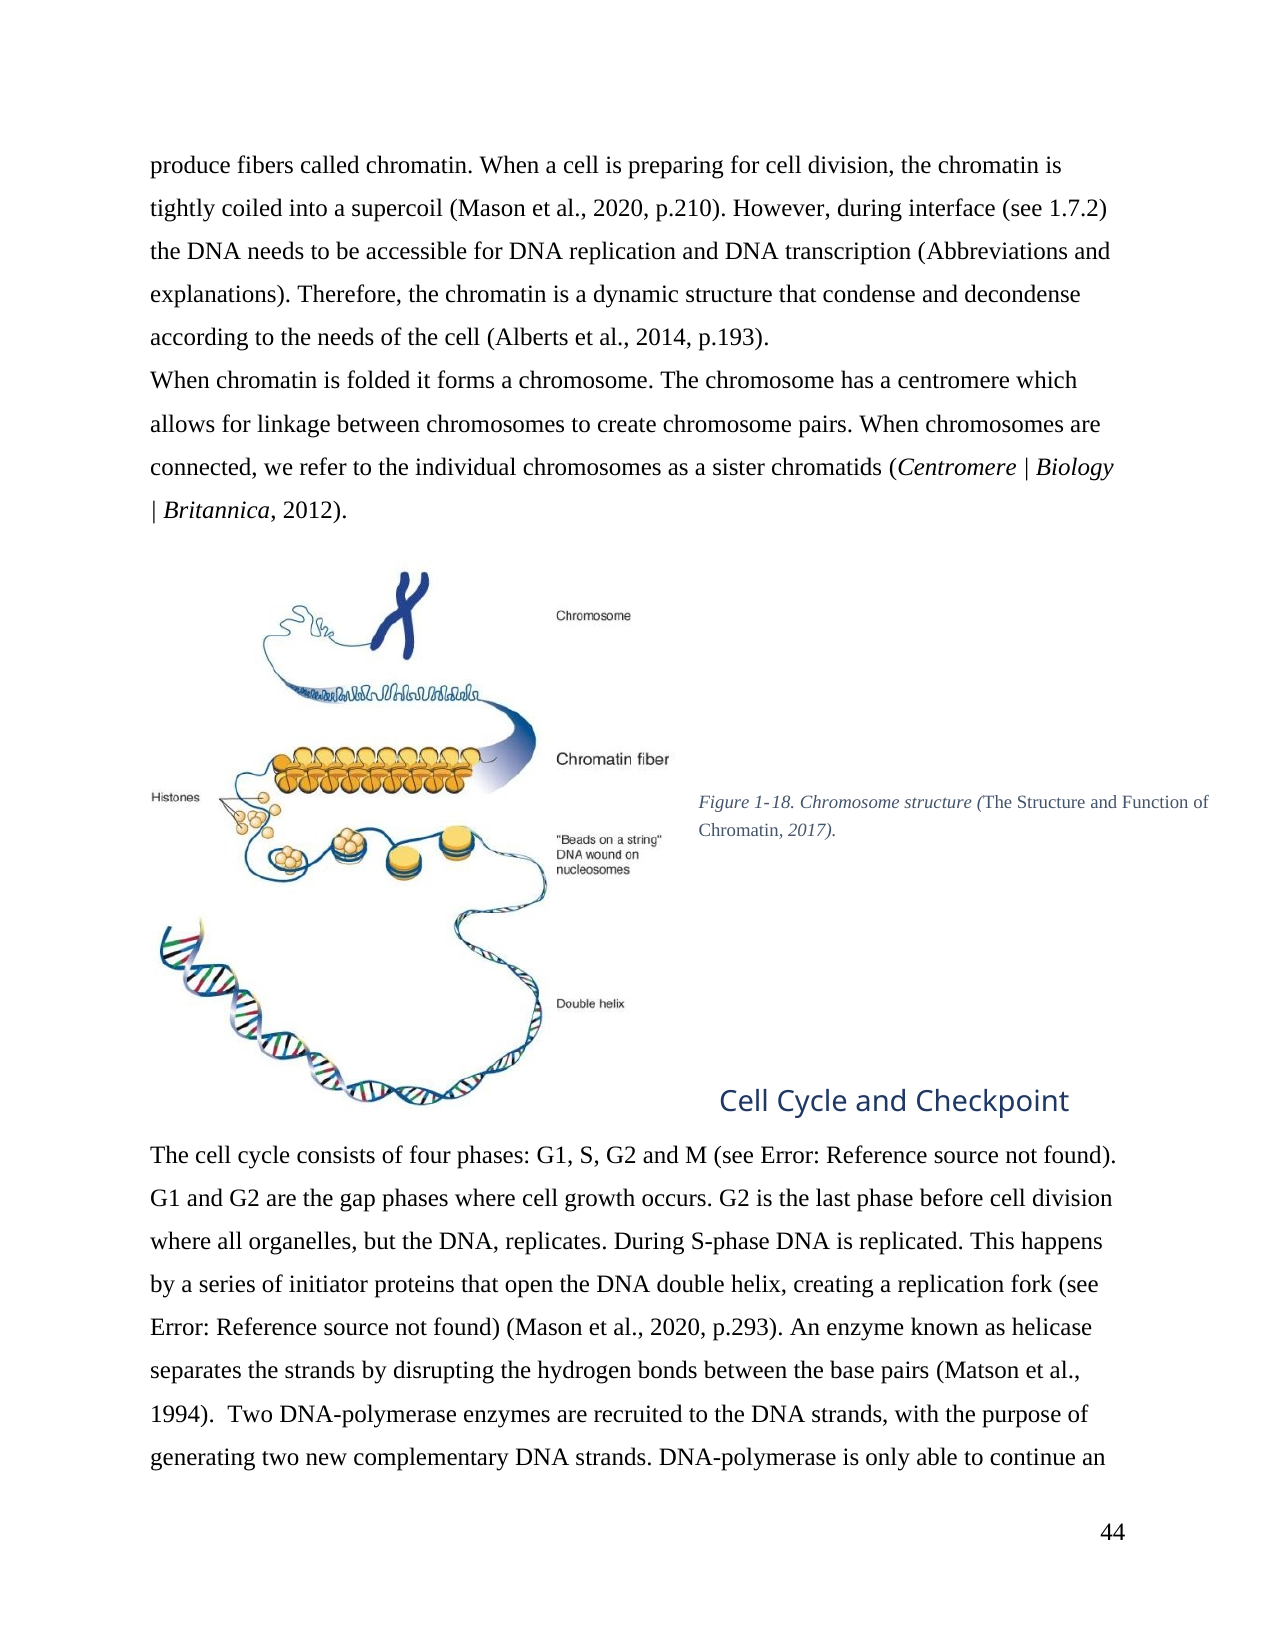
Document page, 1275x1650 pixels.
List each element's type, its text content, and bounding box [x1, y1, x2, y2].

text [150, 150, 1125, 524]
picture [150, 561, 700, 1112]
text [150, 1258, 1125, 1460]
subtitle Cell Cycle and Checkpoint [150, 1199, 1125, 1239]
